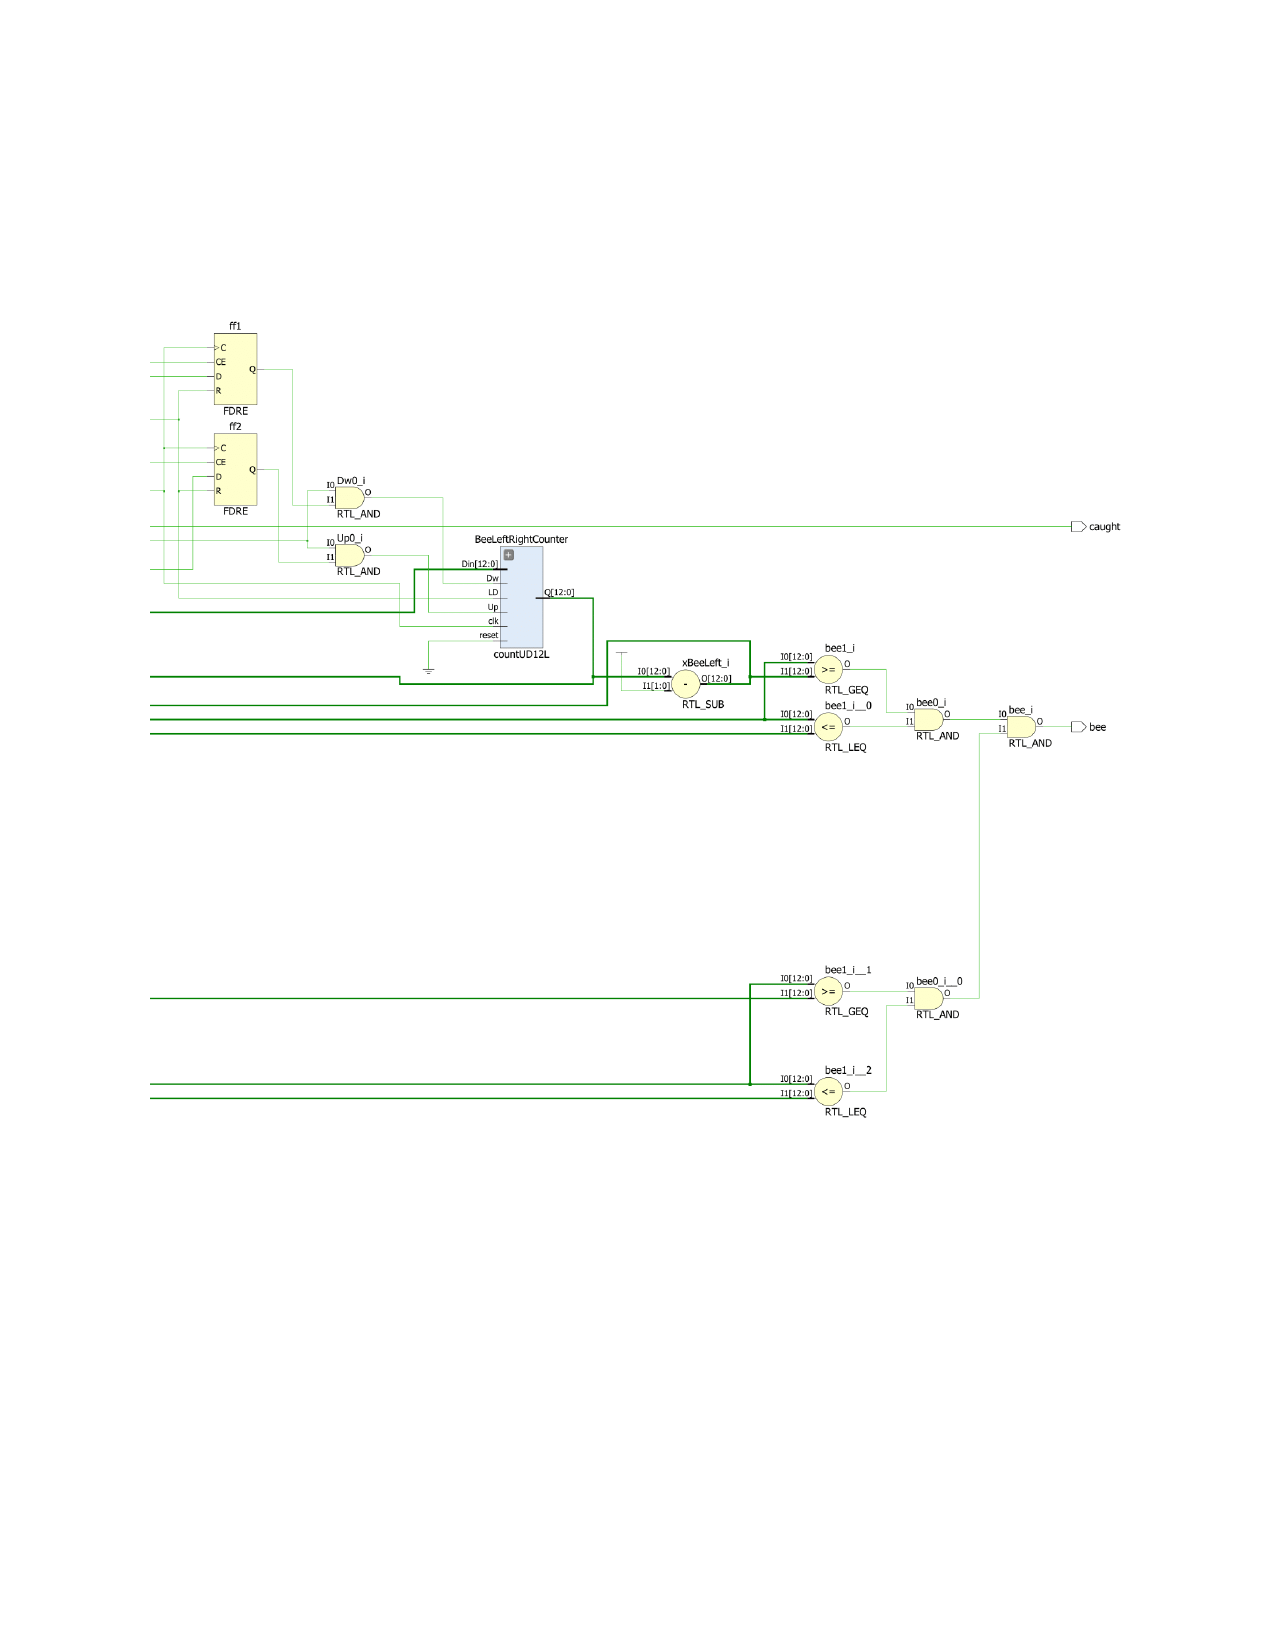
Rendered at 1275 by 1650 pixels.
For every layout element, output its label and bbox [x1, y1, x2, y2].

picture [150, 150, 1125, 1413]
